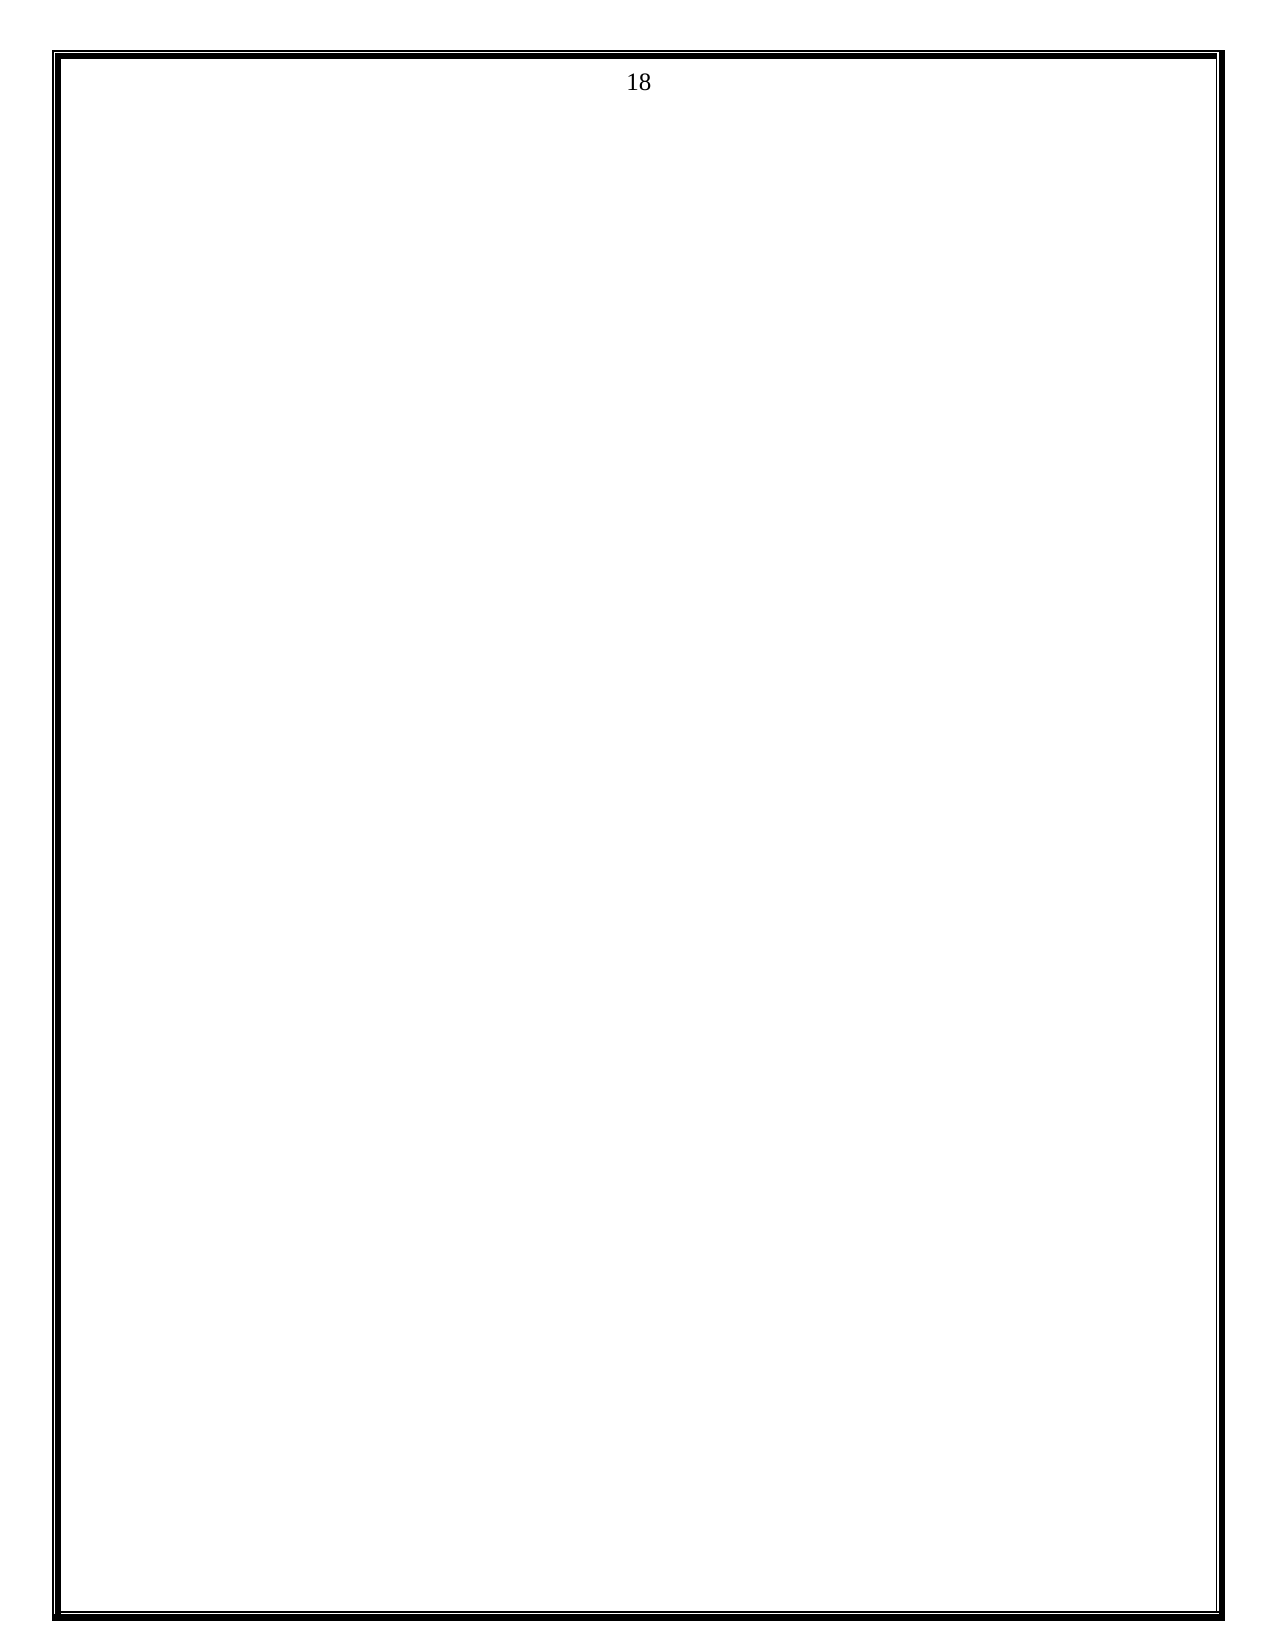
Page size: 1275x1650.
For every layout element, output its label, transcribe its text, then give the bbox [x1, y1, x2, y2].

text 18 [76, 67, 1201, 95]
